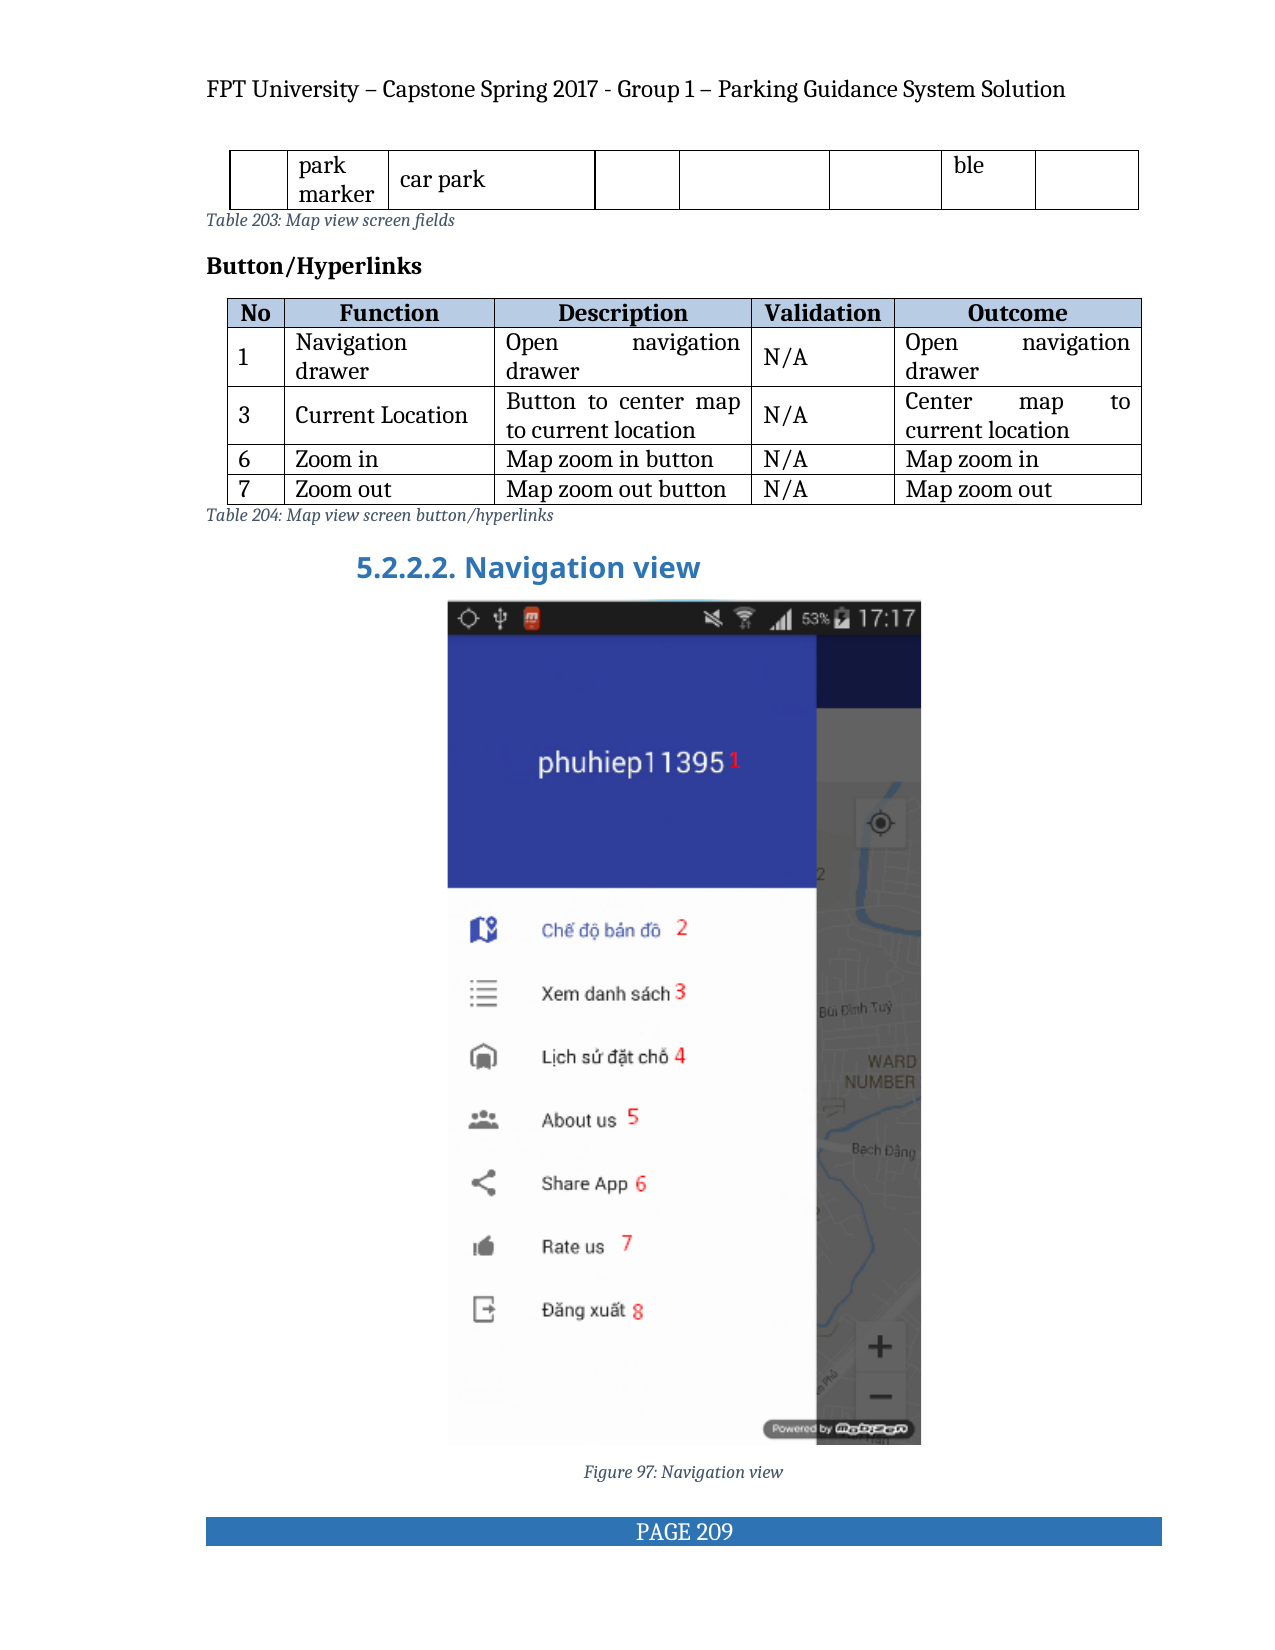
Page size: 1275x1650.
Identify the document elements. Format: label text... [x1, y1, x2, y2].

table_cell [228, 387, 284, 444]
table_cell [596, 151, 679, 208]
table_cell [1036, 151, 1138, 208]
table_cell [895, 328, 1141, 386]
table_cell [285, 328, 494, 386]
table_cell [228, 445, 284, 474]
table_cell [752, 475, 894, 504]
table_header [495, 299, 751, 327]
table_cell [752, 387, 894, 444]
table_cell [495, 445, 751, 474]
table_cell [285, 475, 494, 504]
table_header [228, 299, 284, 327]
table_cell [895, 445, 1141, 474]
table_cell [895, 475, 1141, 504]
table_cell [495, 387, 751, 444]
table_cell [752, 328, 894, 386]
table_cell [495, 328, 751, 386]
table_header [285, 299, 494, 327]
text Button/Hyperlinks [206, 252, 1162, 281]
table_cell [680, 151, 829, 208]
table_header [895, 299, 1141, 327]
picture [447, 599, 922, 1445]
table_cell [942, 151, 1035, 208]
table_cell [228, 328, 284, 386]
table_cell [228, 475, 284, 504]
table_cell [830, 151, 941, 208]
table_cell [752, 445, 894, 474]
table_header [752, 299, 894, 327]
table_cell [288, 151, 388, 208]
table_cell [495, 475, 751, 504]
subtitle Navigation view [206, 547, 1162, 587]
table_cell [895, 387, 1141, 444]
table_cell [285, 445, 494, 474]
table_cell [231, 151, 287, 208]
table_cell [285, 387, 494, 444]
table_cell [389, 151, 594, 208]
